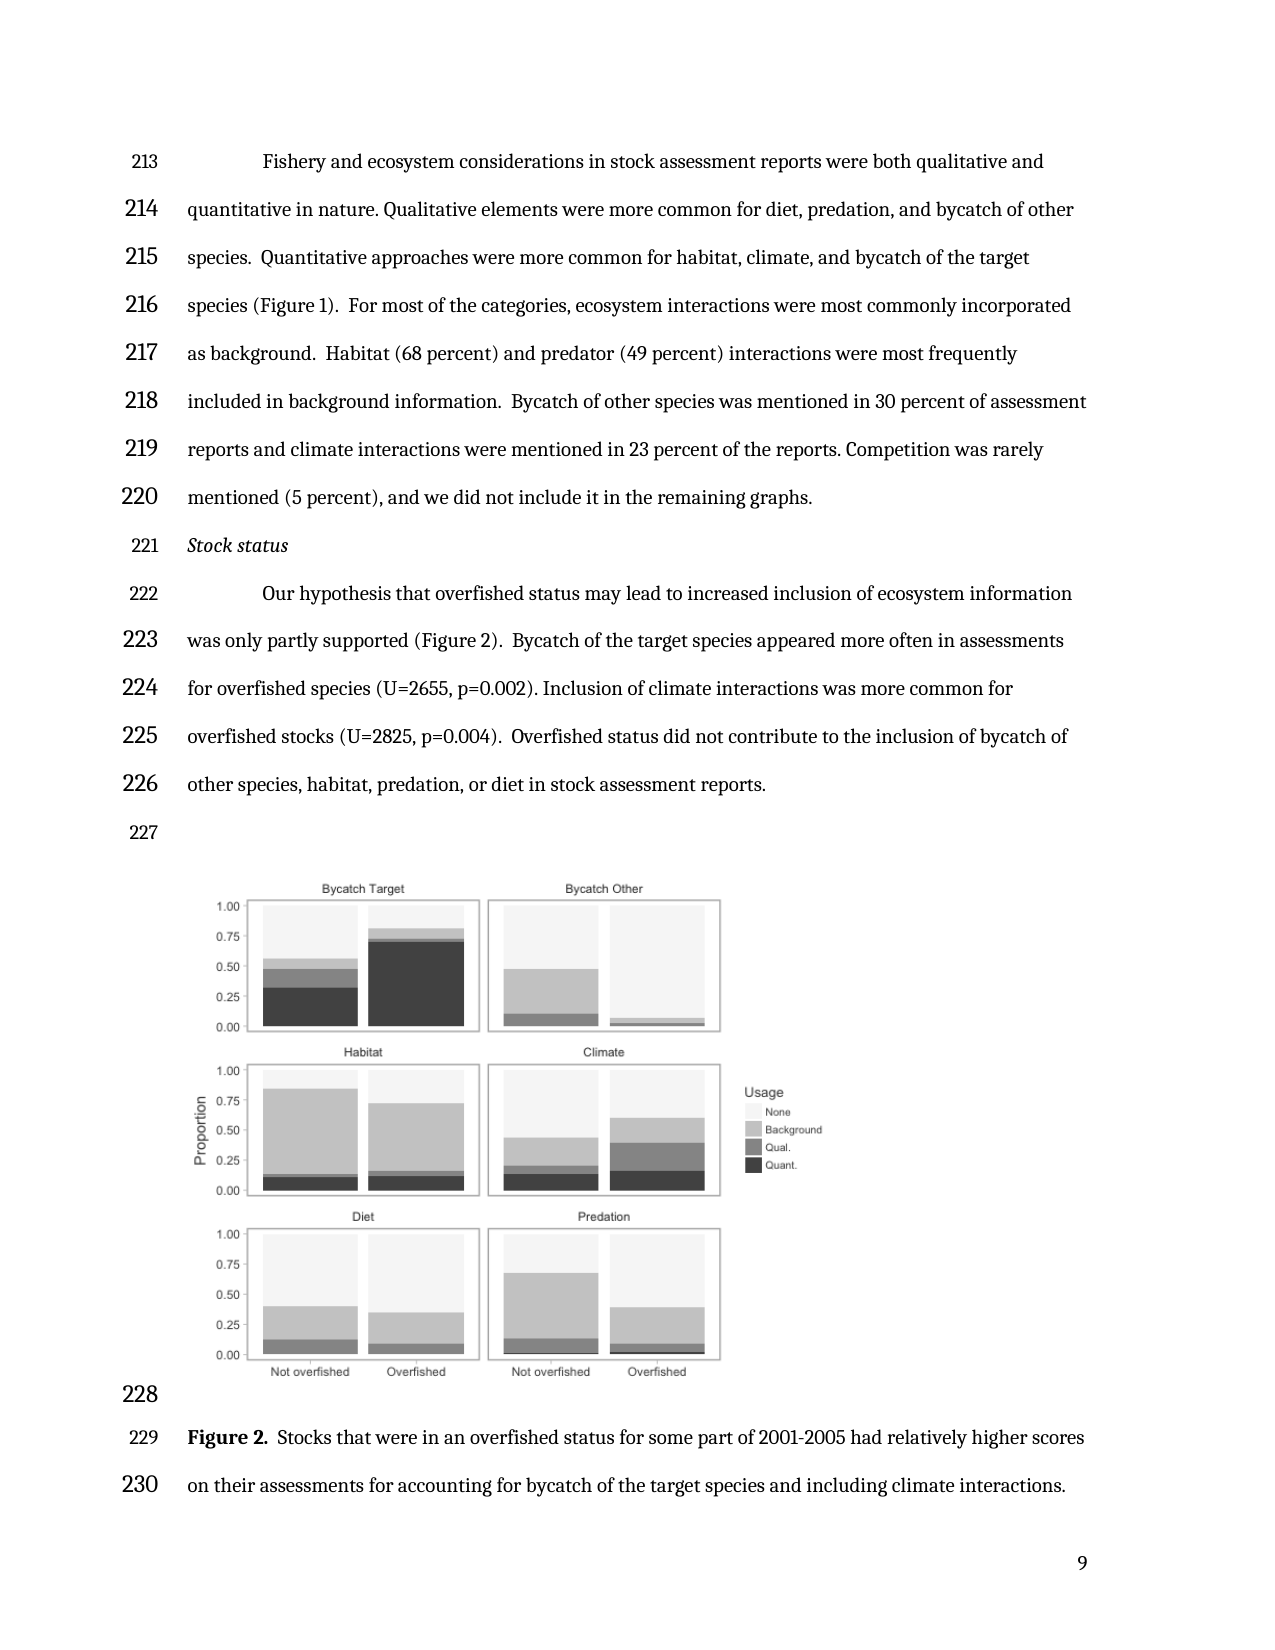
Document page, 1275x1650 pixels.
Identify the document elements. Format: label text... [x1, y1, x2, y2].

text Fishery and ecosystem considerations in stock assessment reports were both qualitative and quantitative in nature. Qualitative elements were more common for diet, predation, and bycatch of other species. Quantitative approaches were more common for habitat, climate, and bycatch of the target species (Figure 1). For most of the categories, ecosystem interactions were most commonly incorporated as background. Habitat (68 percent) and predator (49 percent) interactions were most frequently included in background information. Bycatch of other species was mentioned in 30 percent of assessment reports and climate interactions were mentioned in 23 percent of the reports. Competition was rarely mentioned (5 percent), and we did not include it in the remaining graphs. [187, 150, 1087, 509]
text Our hypothesis that overfished status may lead to increased inclusion of ecosystem information was only partly supported (Figure 2). Bycatch of the target species appeared more often in assessments for overfished species (U=2655, p=0.002). Inclusion of climate interactions was more common for overfished stocks (U=2825, p=0.004). Overfished status did not contribute to the inclusion of bycatch of other species, habitat, predation, or diet in stock assessment reports. [187, 581, 1087, 797]
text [187, 1426, 1087, 1498]
picture [187, 868, 838, 1402]
text Stock status [187, 533, 1087, 557]
